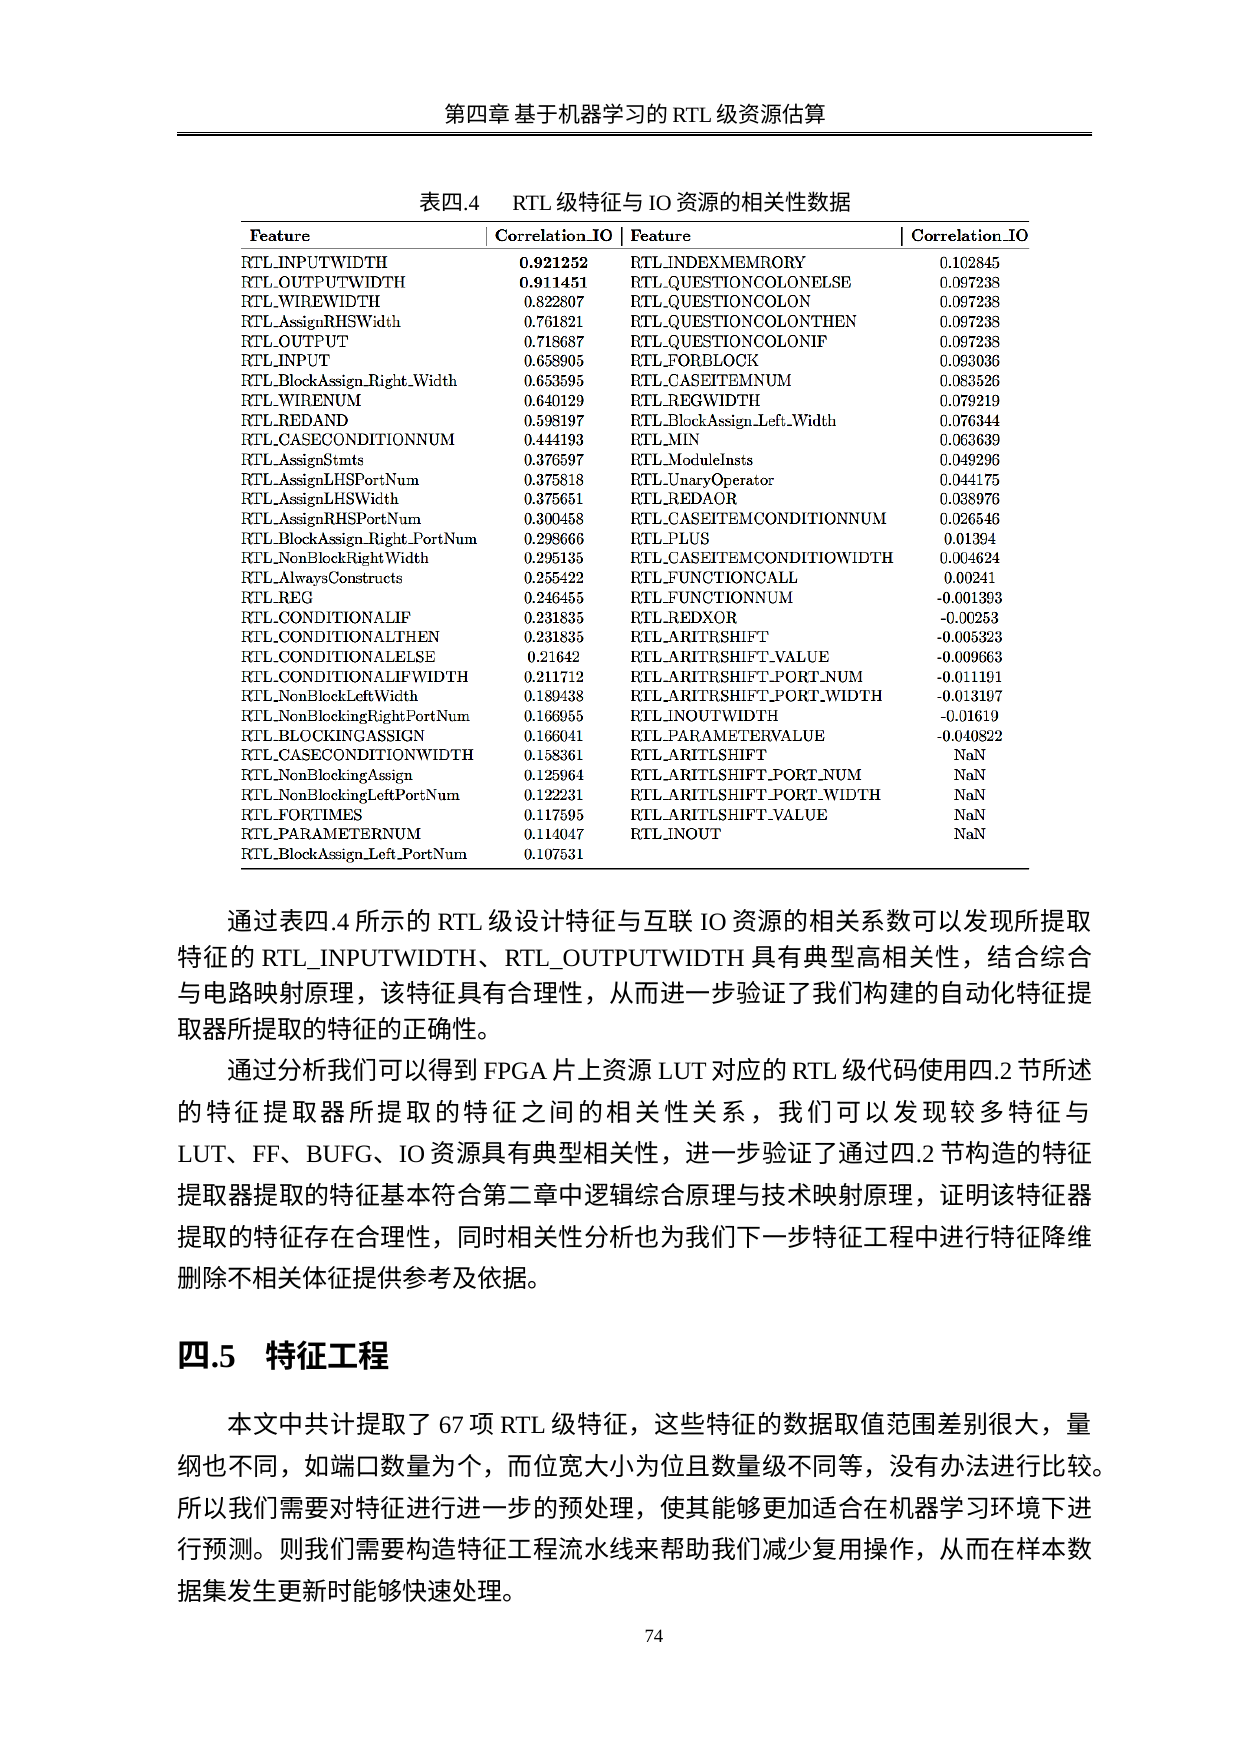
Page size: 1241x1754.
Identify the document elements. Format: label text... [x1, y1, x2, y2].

text RTL级特征与IO资源的相关性数据 [177, 177, 1092, 219]
text 通过分析我们可以得到FPGA片上资源LUT对应的RTL级代码使用4.2节所述的特征提取器所提取的特征之间的相关性关系，我们可以发现较多特征与LUT、FF、BUFG、IO资源具有典型相关性，进一步验证了通过4.2节构造的特征提取器提取的特征基本符合第二章中逻辑综合原理与技术映射原理，证明该特征器提取的特征存在合理性，同时相关性分析也为我们下一步特征工程中进行特征降维删除不相关体征提供参考及依据。 [177, 1046, 1092, 1296]
picture [239, 218, 1031, 873]
text 本文中共计提取了67项RTL级特征，这些特征的数据取值范围差别很大，量纲也不同，如端口数量为个，而位宽大小为位且数量级不同等，没有办法进行比较。所以我们需要对特征进行进一步的预处理，使其能够更加适合在机器学习环境下进行预测。则我们需要构造特征工程流水线来帮助我们减少复用操作，从而在样本数据集发生更新时能够快速处理。 [177, 1400, 1092, 1609]
text 通过表4.6所示的RTL级设计特征与互联IO资源的相关系数可以发现所提取特征的RTL_INPUTWIDTH、RTL_OUTPUTWIDTH具有典型高相关性，结合综合与电路映射原理，该特征具有合理性，从而进一步验证了我们构建的自动化特征提取器所提取的特征的正确性。 [177, 901, 1092, 1046]
subtitle 特征工程 [177, 1334, 1092, 1375]
